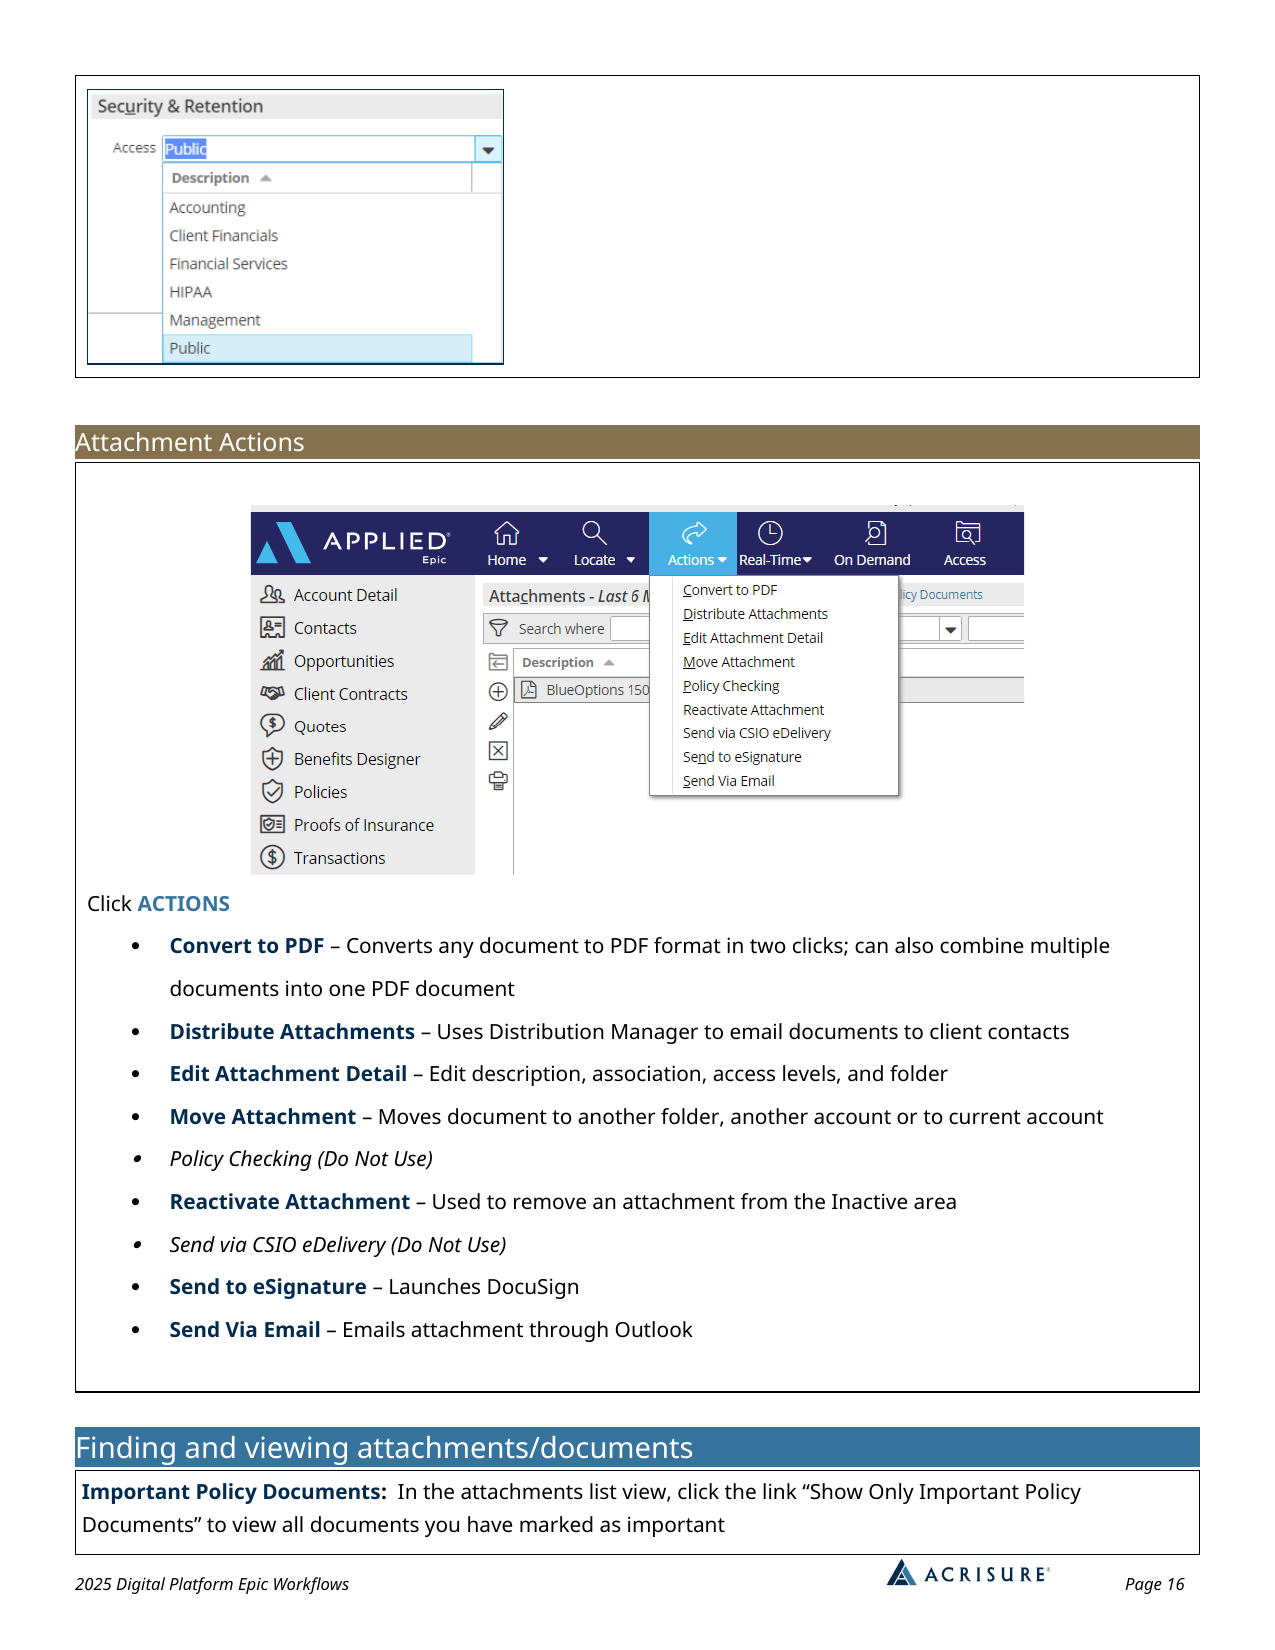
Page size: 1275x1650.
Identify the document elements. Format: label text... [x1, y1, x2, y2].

table_header Click ACTIONS Convert to PDF – Converts any document to PDF format in two clicks; can also combine multiple documents into one PDF document Distribute Attachments – Uses Distribution Manager to email documents to client contacts Edit Attachment Detail – Edit description, association, access levels, and folder Move Attachment – Moves document to another folder, another account or to current account Policy Checking (Do Not Use) Reactivate Attachment – Used to remove an attachment from the Inactive area Send via CSIO eDelivery (Do Not Use) Send to eSignature – Launches DocuSign Send Via Email – Emails attachment through Outlook [76, 463, 1199, 1391]
subtitle Attachment Actions [75, 425, 1200, 459]
picture [885, 1555, 1050, 1591]
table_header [76, 1471, 1199, 1554]
picture [250, 505, 1025, 875]
picture [88, 90, 503, 363]
subtitle Finding and viewing attachments/documents [75, 1427, 1200, 1467]
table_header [76, 76, 1199, 377]
